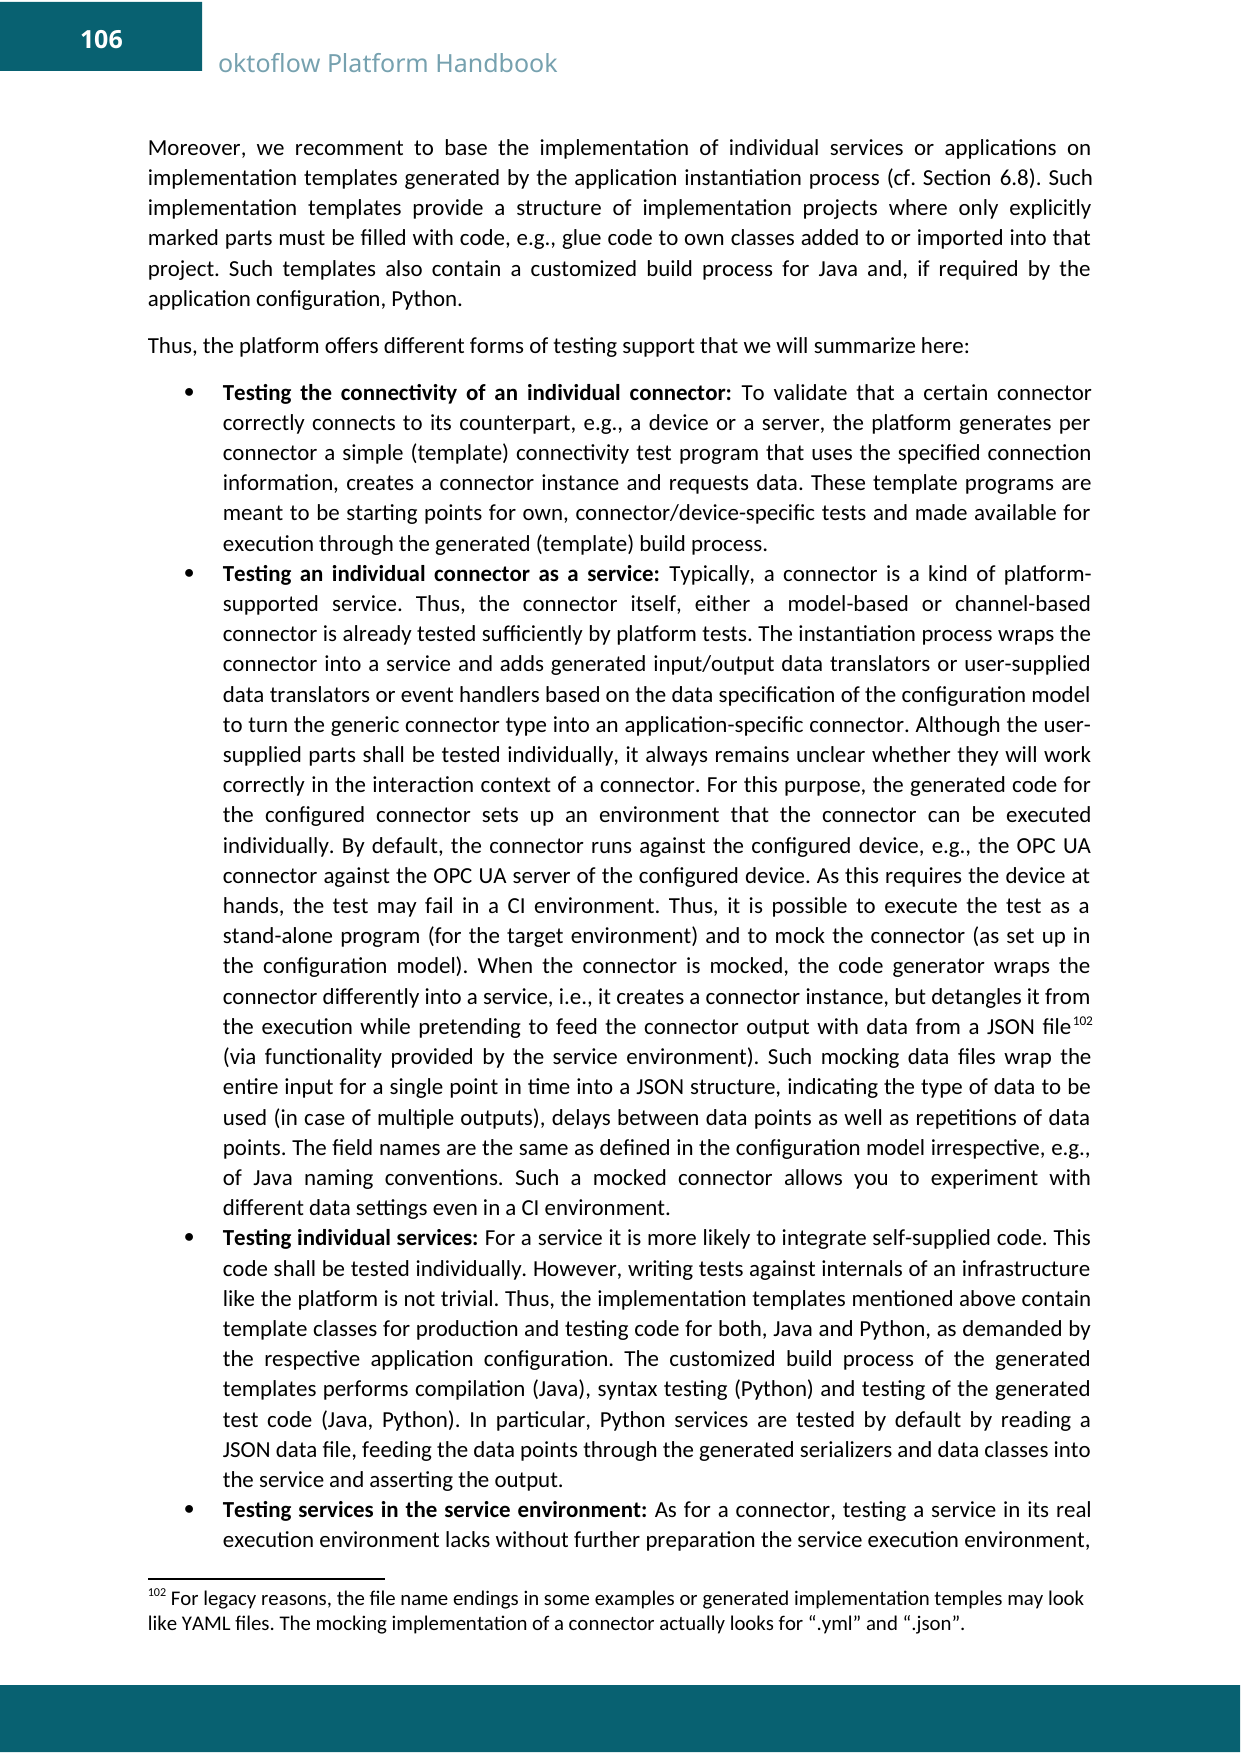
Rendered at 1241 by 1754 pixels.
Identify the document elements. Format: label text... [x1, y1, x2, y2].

text Thus, the platform offers different forms of testing support that we will summarize here: [148, 331, 1093, 359]
list Testing the connectivity of an individual connector: To validate that a certain connector correctly connects to its counterpart, e.g., a device or a server, the platform generates per connector a simple (template) connectivity test program that uses the specified connection information, creates a connector instance and requests data. These template programs are meant to be starting points for own, connector/device-specific tests and made available for execution through the generated (template) build process. [185, 378, 1093, 557]
list Testing an individual connector as a service: Typically, a connector is a kind of platform-supported service. Thus, the connector itself, either a model-based or channel-based connector is already tested sufficiently by platform tests. The instantiation process wraps the connector into a service and adds generated input/output data translators or user-supplied data translators or event handlers based on the data specification of the configuration model to turn the generic connector type into an application-specific connector. Although the user-supplied parts shall be tested individually, it always remains unclear whether they will work correctly in the interaction context of a connector. For this purpose, the generated code for the configured connector sets up an environment that the connector can be executed individually. By default, the connector runs against the configured device, e.g., the OPC UA connector against the OPC UA server of the configured device. As this requires the device at hands, the test may fail in a CI environment. Thus, it is possible to execute the test as a stand-alone program (for the target environment) and to mock the connector (as set up in the configuration model). When the connector is mocked, the code generator wraps the connector differently into a service, i.e., it creates a connector instance, but detangles it from the execution while pretending to feed the connector output with data from a JSON file (via functionality provided by the service environment). Such mocking data files wrap the entire input for a single point in time into a JSON structure, indicating the type of data to be used (in case of multiple outputs), delays between data points as well as repetitions of data points. The field names are the same as defined in the configuration model irrespective, e.g., of Java naming conventions. Such a mocked connector allows you to experiment with different data settings even in a CI environment. [185, 559, 1093, 1221]
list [185, 1495, 1093, 1554]
list Testing individual services: For a service it is more likely to integrate self-supplied code. This code shall be tested individually. However, writing tests against internals of an infrastructure like the platform is not trivial. Thus, the implementation templates mentioned above contain template classes for production and testing code for both, Java and Python, as demanded by the respective application configuration. The customized build process of the generated templates performs compilation (Java), syntax testing (Python) and testing of the generated test code (Java, Python). In particular, Python services are tested by default by reading a JSON data file, feeding the data points through the generated serializers and data classes into the service and asserting the output. [185, 1223, 1093, 1493]
text Moreover, we recomment to base the implementation of individual services or applications on implementation templates generated by the application instantiation process (cf. Section 6.8). Such implementation templates provide a structure of implementation projects where only explicitly marked parts must be filled with code, e.g., glue code to own classes added to or imported into that project. Such templates also contain a customized build process for Java and, if required by the application configuration, Python. [148, 133, 1093, 312]
